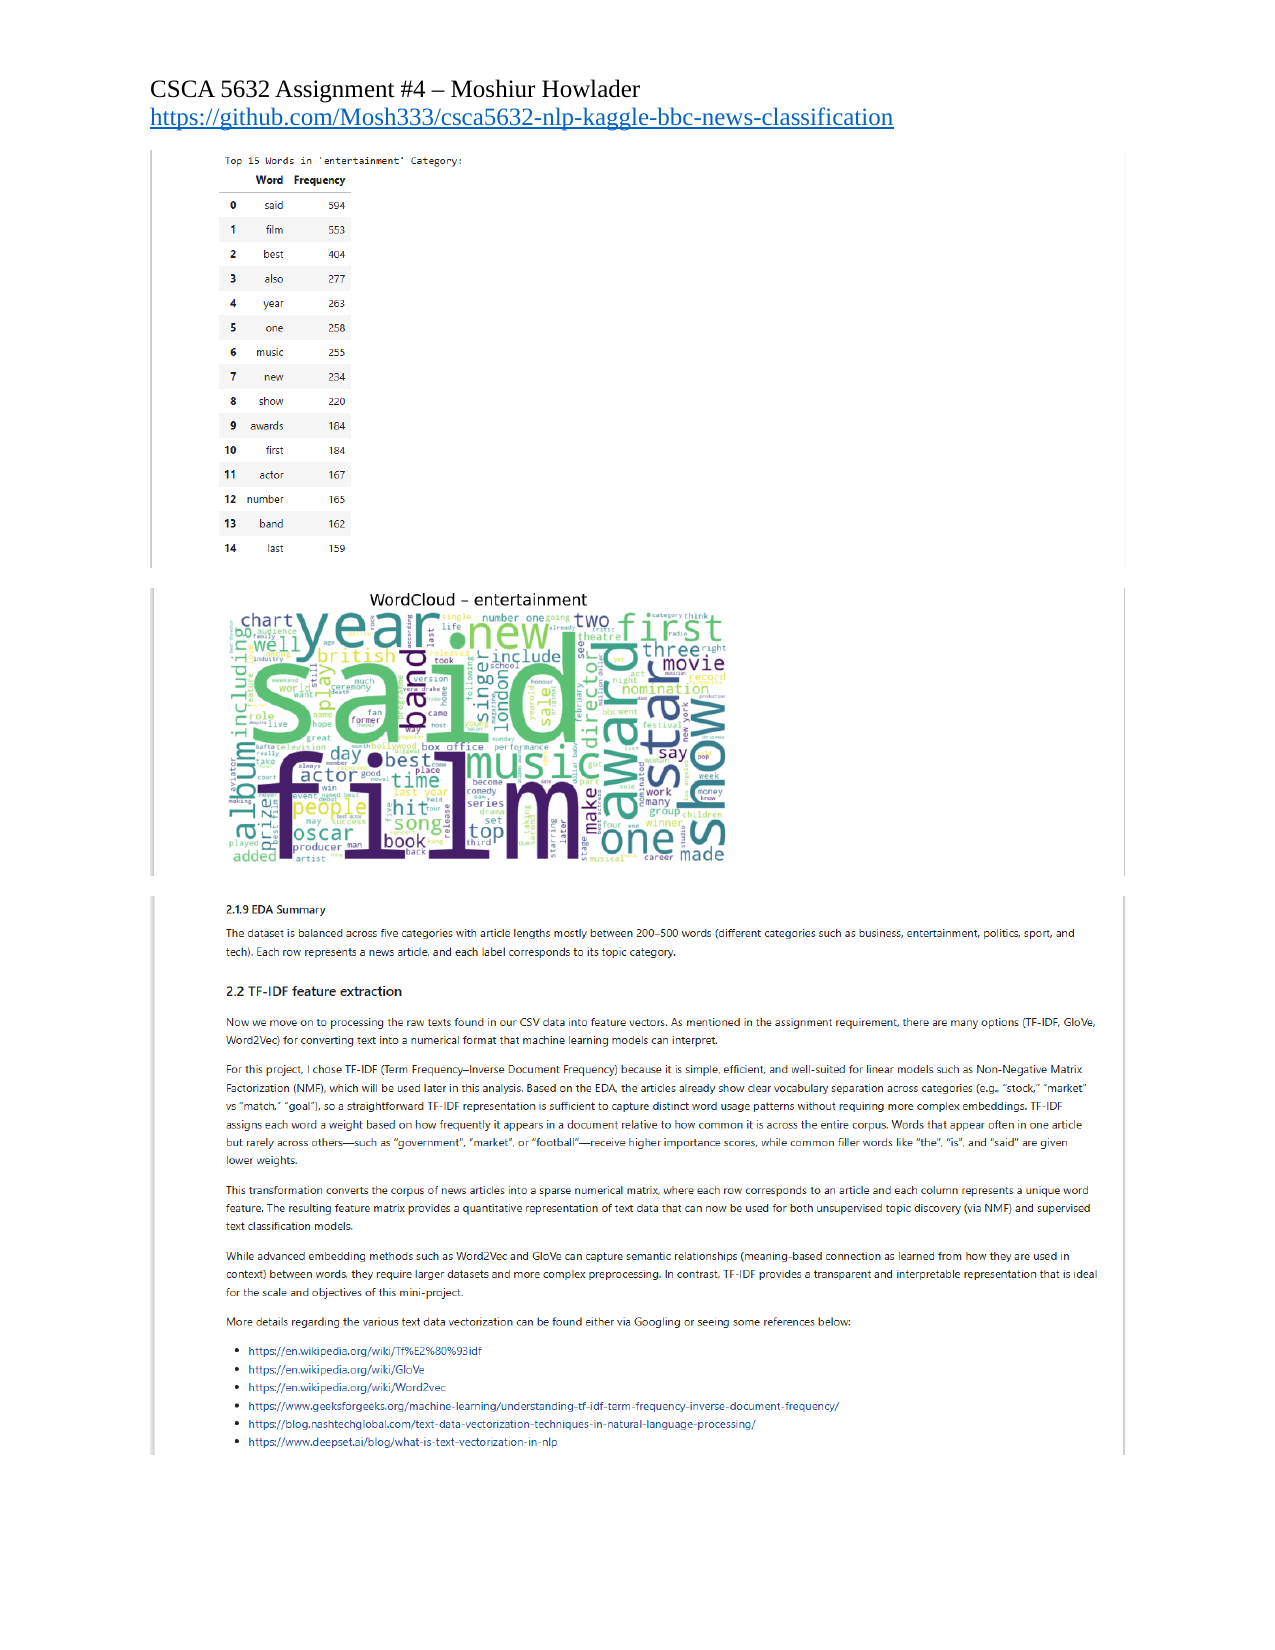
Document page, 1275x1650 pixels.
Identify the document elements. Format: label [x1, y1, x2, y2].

picture [150, 896, 1125, 1455]
picture [150, 150, 1125, 568]
picture [150, 588, 1125, 876]
